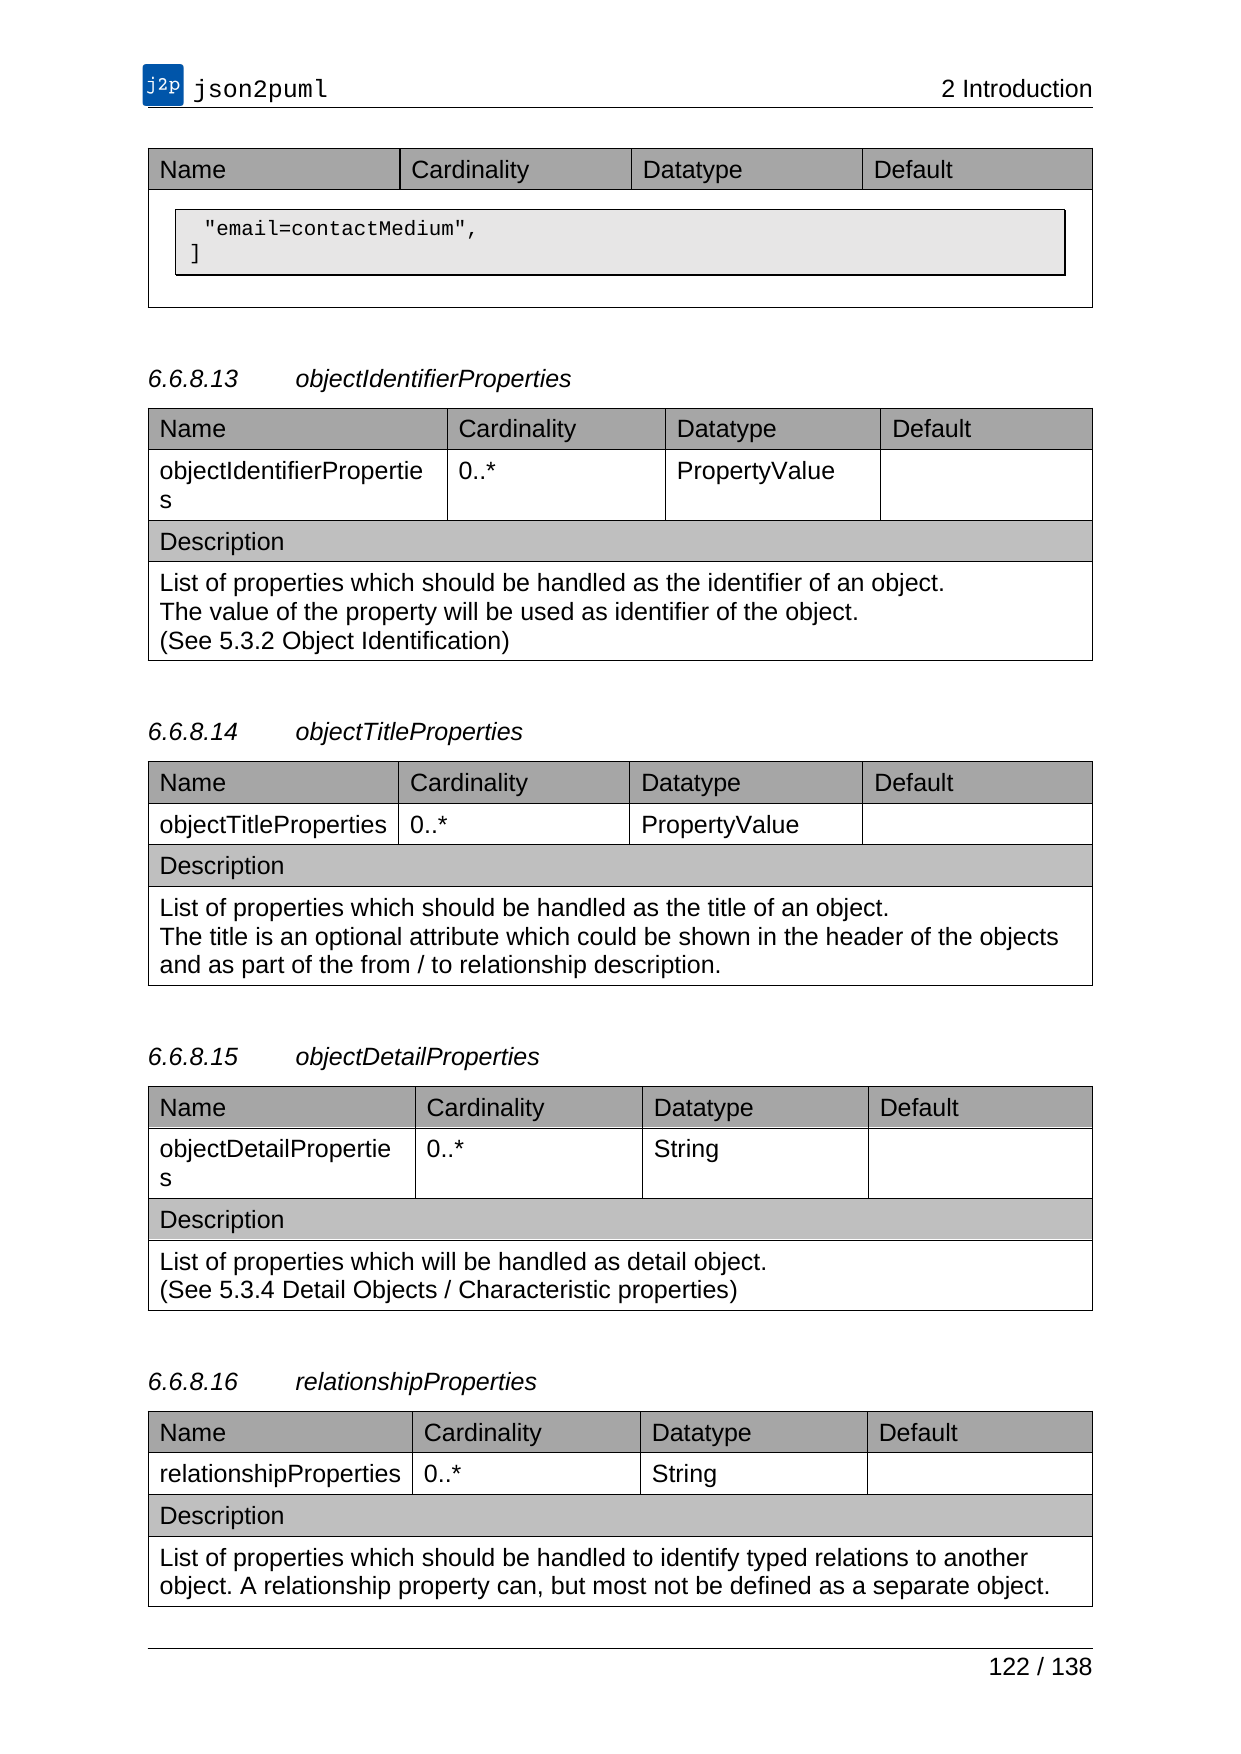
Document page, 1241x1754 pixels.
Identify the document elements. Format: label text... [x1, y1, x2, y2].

subtitle relationshipProperties [148, 1367, 1093, 1396]
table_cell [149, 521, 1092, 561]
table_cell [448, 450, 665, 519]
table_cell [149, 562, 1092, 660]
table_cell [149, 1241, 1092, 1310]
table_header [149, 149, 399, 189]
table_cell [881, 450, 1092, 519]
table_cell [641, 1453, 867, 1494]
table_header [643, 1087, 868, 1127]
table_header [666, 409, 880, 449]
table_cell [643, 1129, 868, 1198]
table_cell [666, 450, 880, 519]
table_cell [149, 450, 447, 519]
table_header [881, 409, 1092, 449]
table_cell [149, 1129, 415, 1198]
subtitle objectIdentifierProperties [148, 364, 1093, 393]
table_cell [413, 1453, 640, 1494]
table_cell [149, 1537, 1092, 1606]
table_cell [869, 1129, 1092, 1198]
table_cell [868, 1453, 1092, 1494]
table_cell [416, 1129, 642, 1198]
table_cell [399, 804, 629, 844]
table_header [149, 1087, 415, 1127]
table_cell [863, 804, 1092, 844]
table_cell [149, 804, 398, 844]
picture [142, 64, 184, 106]
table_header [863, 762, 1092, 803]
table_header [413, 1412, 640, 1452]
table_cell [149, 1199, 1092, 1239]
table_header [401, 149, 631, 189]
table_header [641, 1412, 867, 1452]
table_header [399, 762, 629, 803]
subtitle objectDetailProperties [148, 1042, 1093, 1071]
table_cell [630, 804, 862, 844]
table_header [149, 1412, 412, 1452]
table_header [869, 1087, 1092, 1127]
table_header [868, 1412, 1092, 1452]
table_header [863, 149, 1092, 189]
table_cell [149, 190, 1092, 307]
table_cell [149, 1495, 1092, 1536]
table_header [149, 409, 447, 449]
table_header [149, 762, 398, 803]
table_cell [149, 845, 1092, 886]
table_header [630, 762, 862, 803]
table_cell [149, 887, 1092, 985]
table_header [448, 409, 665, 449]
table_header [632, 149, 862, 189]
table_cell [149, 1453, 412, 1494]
subtitle objectTitleProperties [148, 717, 1093, 746]
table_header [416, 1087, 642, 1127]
